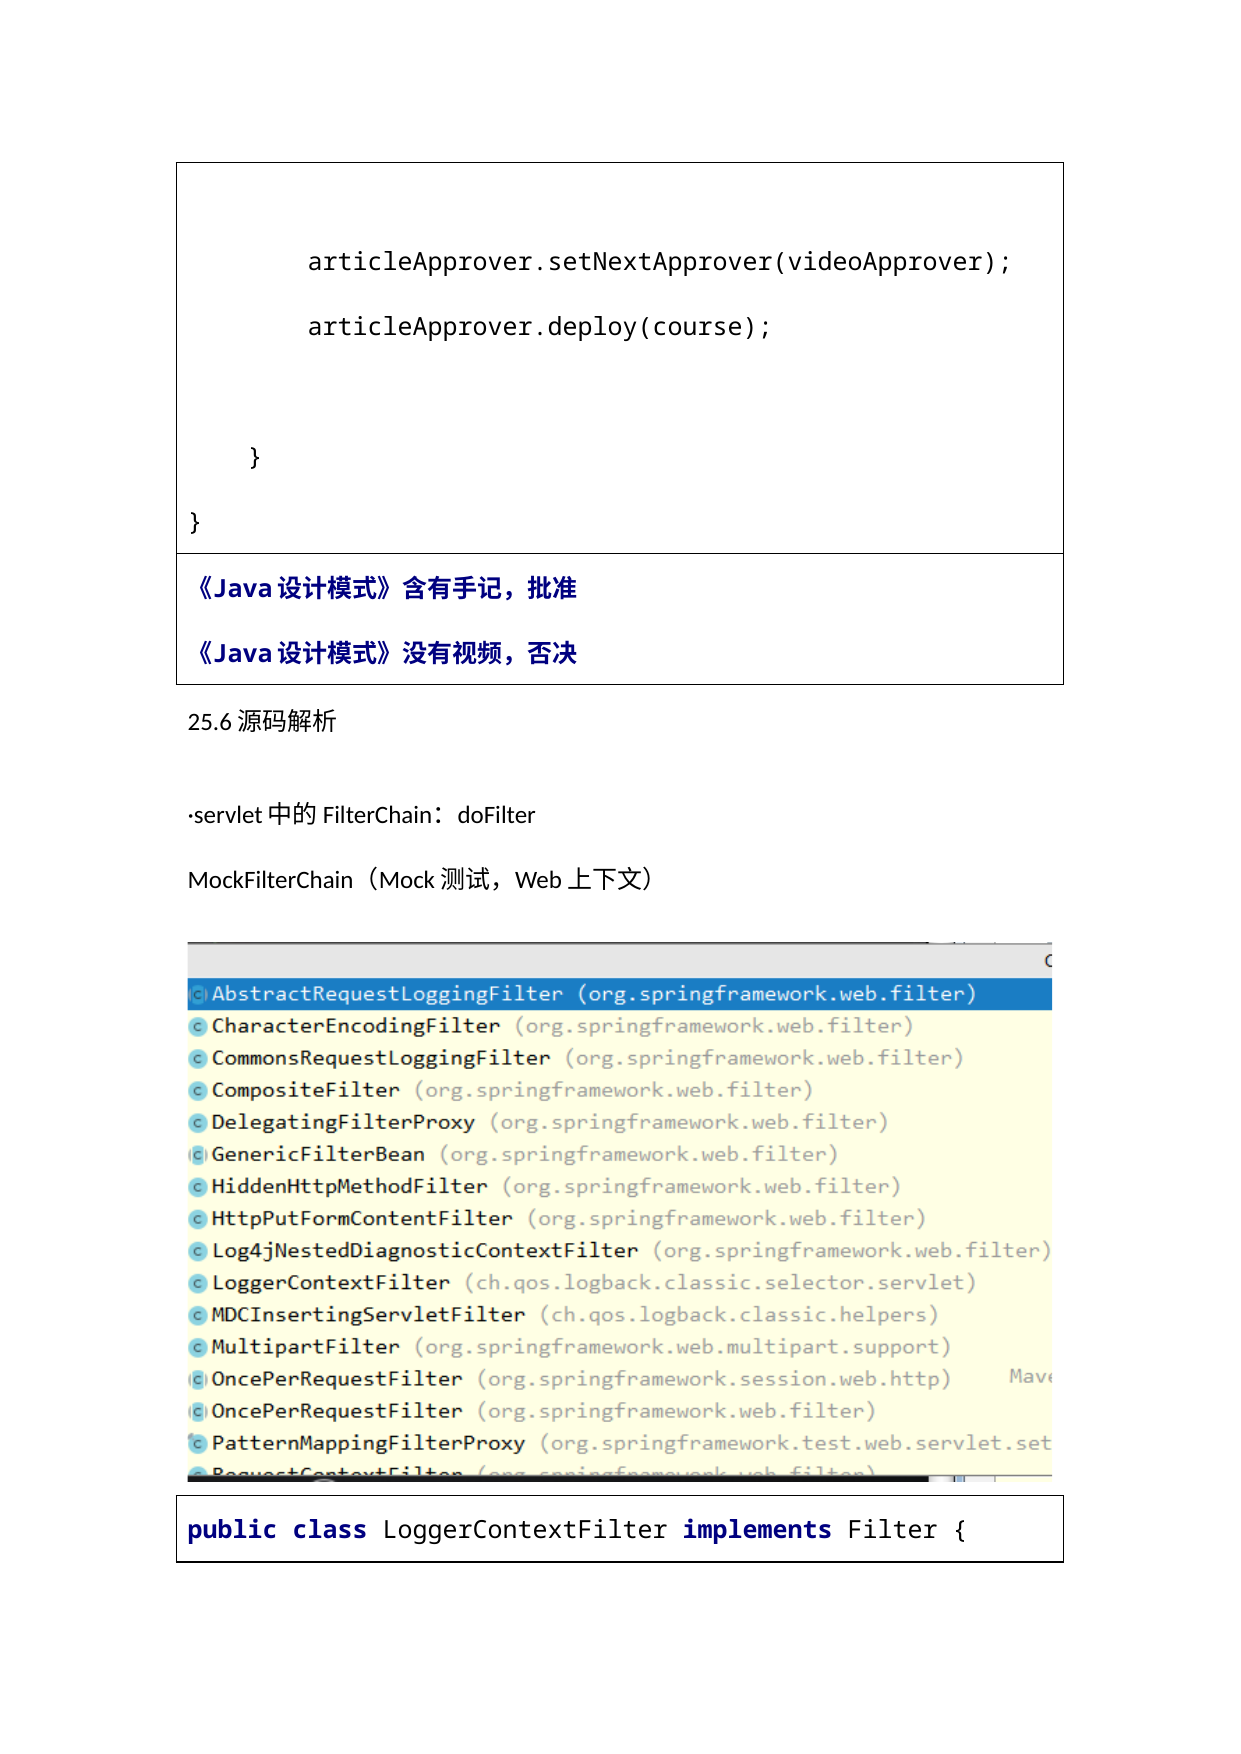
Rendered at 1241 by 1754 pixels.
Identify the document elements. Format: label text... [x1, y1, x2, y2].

picture [187, 942, 1053, 1482]
text ·servlet中的FilterChain：doFilter [187, 780, 1053, 845]
subtitle 25.6源码解析 [187, 687, 1053, 752]
text MockFilterChain（Mock测试，Web上下文） [187, 845, 1053, 910]
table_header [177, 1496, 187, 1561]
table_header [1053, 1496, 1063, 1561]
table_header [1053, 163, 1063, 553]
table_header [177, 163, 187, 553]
